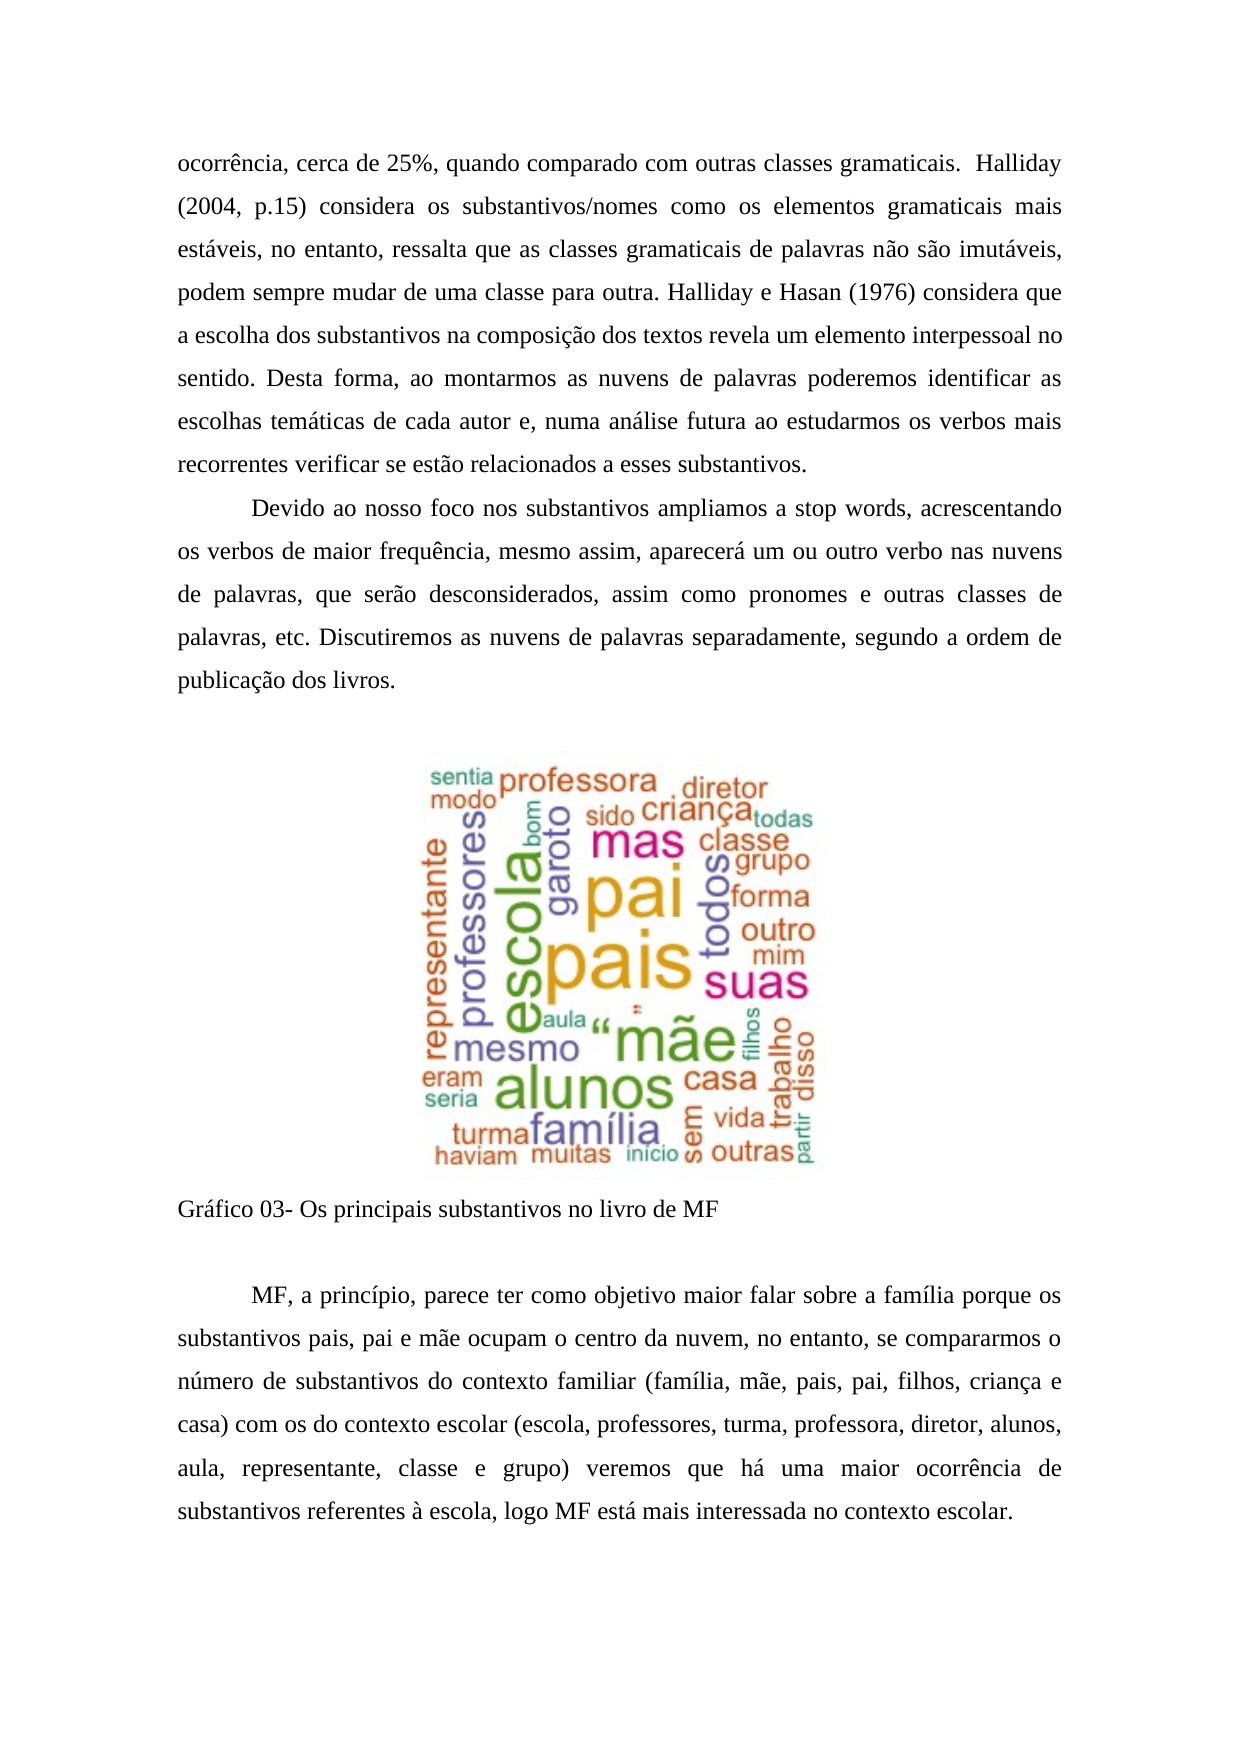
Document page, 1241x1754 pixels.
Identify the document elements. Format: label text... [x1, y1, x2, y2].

text MF, a princípio, parece ter como objetivo maior falar sobre a família porque os substantivos pais, pai e mãe ocupam o centro da nuvem, no entanto, se compararmos o número de substantivos do contexto familiar (família, mãe, pais, pai, filhos, criança e casa) com os do contexto escolar (escola, professores, turma, professora, diretor, alunos, aula, representante, classe e grupo) veremos que há uma maior ocorrência de substantivos referentes à escola, logo MF está mais interessada no contexto escolar. [177, 1280, 1063, 1524]
picture [177, 751, 1063, 1180]
text Gráfico 03- Os principais substantivos no livro de MF [177, 1194, 1063, 1223]
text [177, 148, 1063, 478]
text Devido ao nosso foco nos substantivos ampliamos a stop words, acrescentando os verbos de maior frequência, mesmo assim, aparecerá um ou outro verbo nas nuvens de palavras, que serão desconsiderados, assim como pronomes e outras classes de palavras, etc. Discutiremos as nuvens de palavras separadamente, segundo a ordem de publicação dos livros. [177, 493, 1063, 694]
